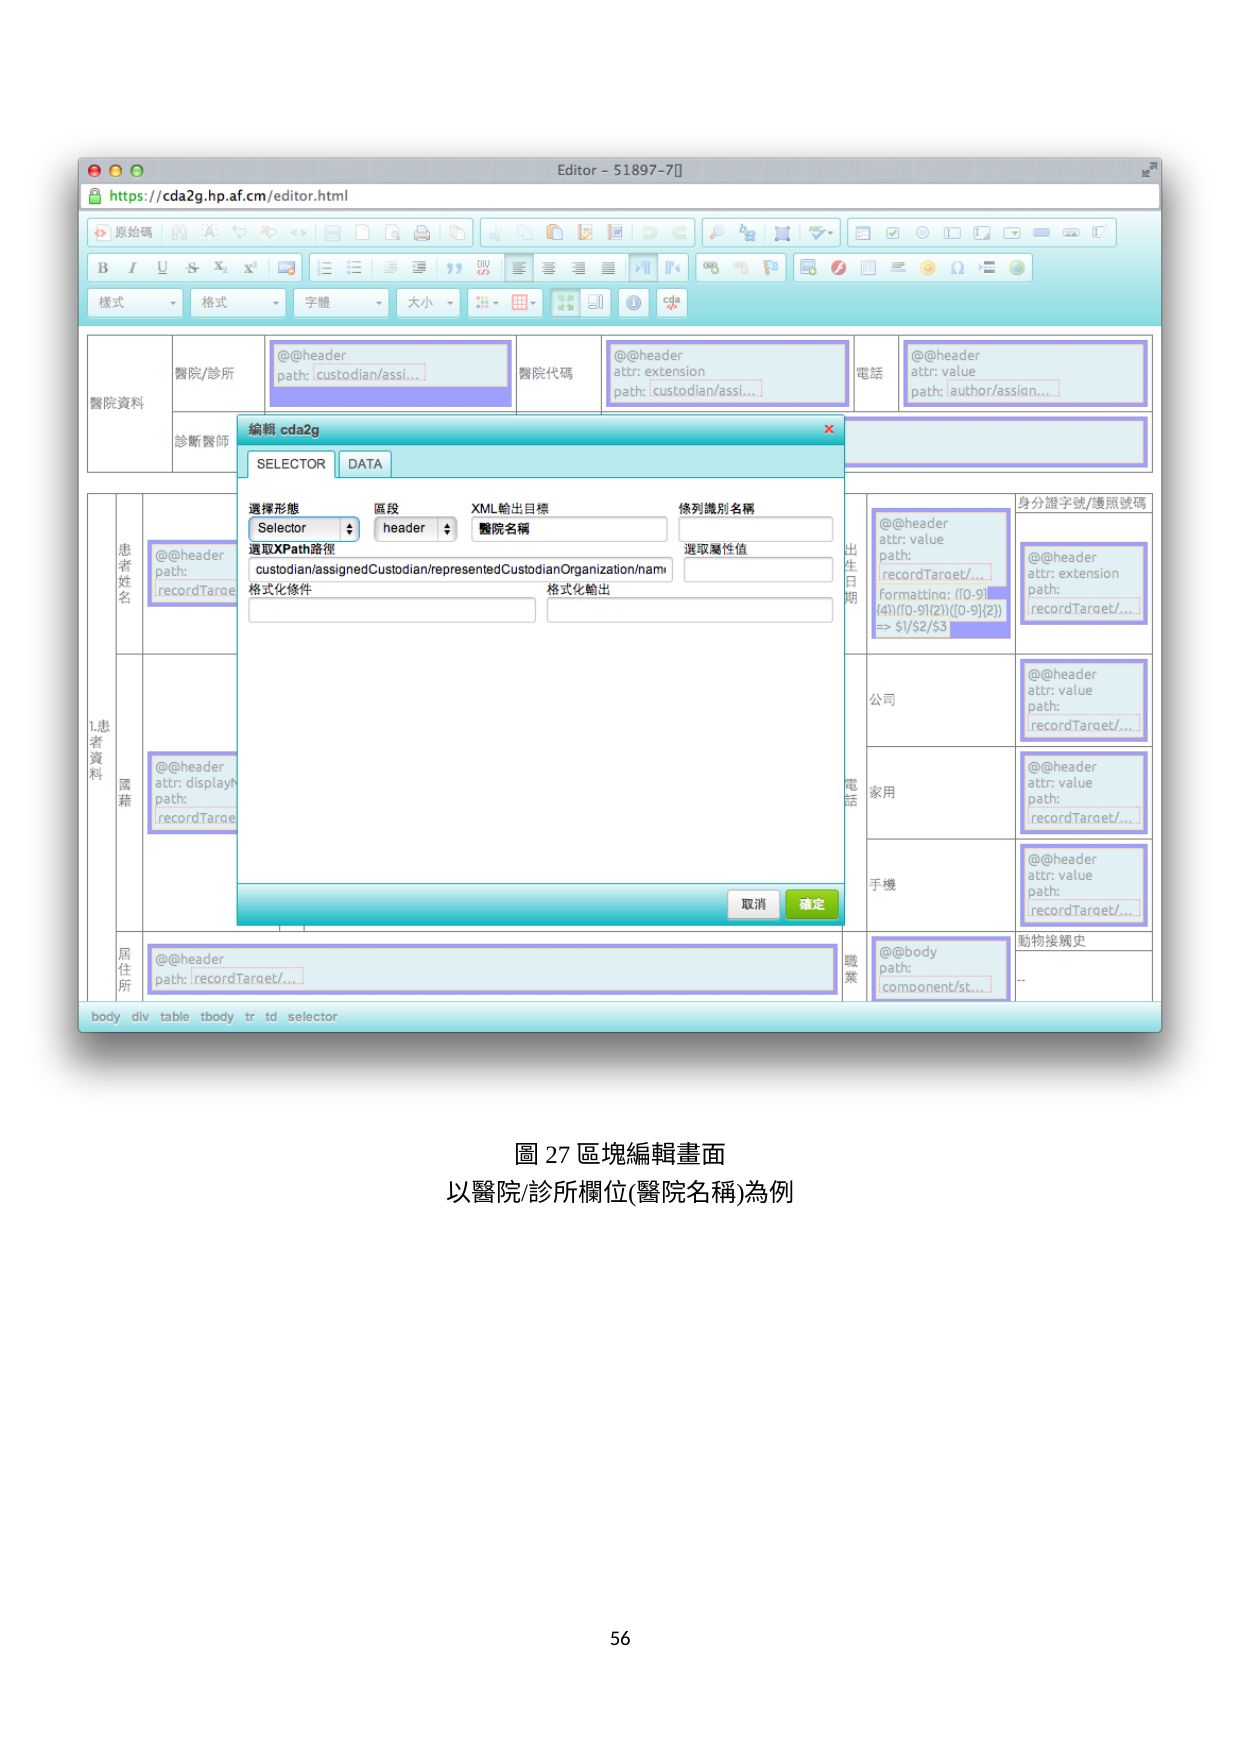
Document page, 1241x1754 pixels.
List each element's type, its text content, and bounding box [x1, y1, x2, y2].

text 以醫院/診所欄位(醫院名稱)為例 [118, 1172, 1122, 1209]
picture [18, 121, 1222, 1116]
text 圖 27 區塊編輯畫面 [1, 1134, 1239, 1172]
